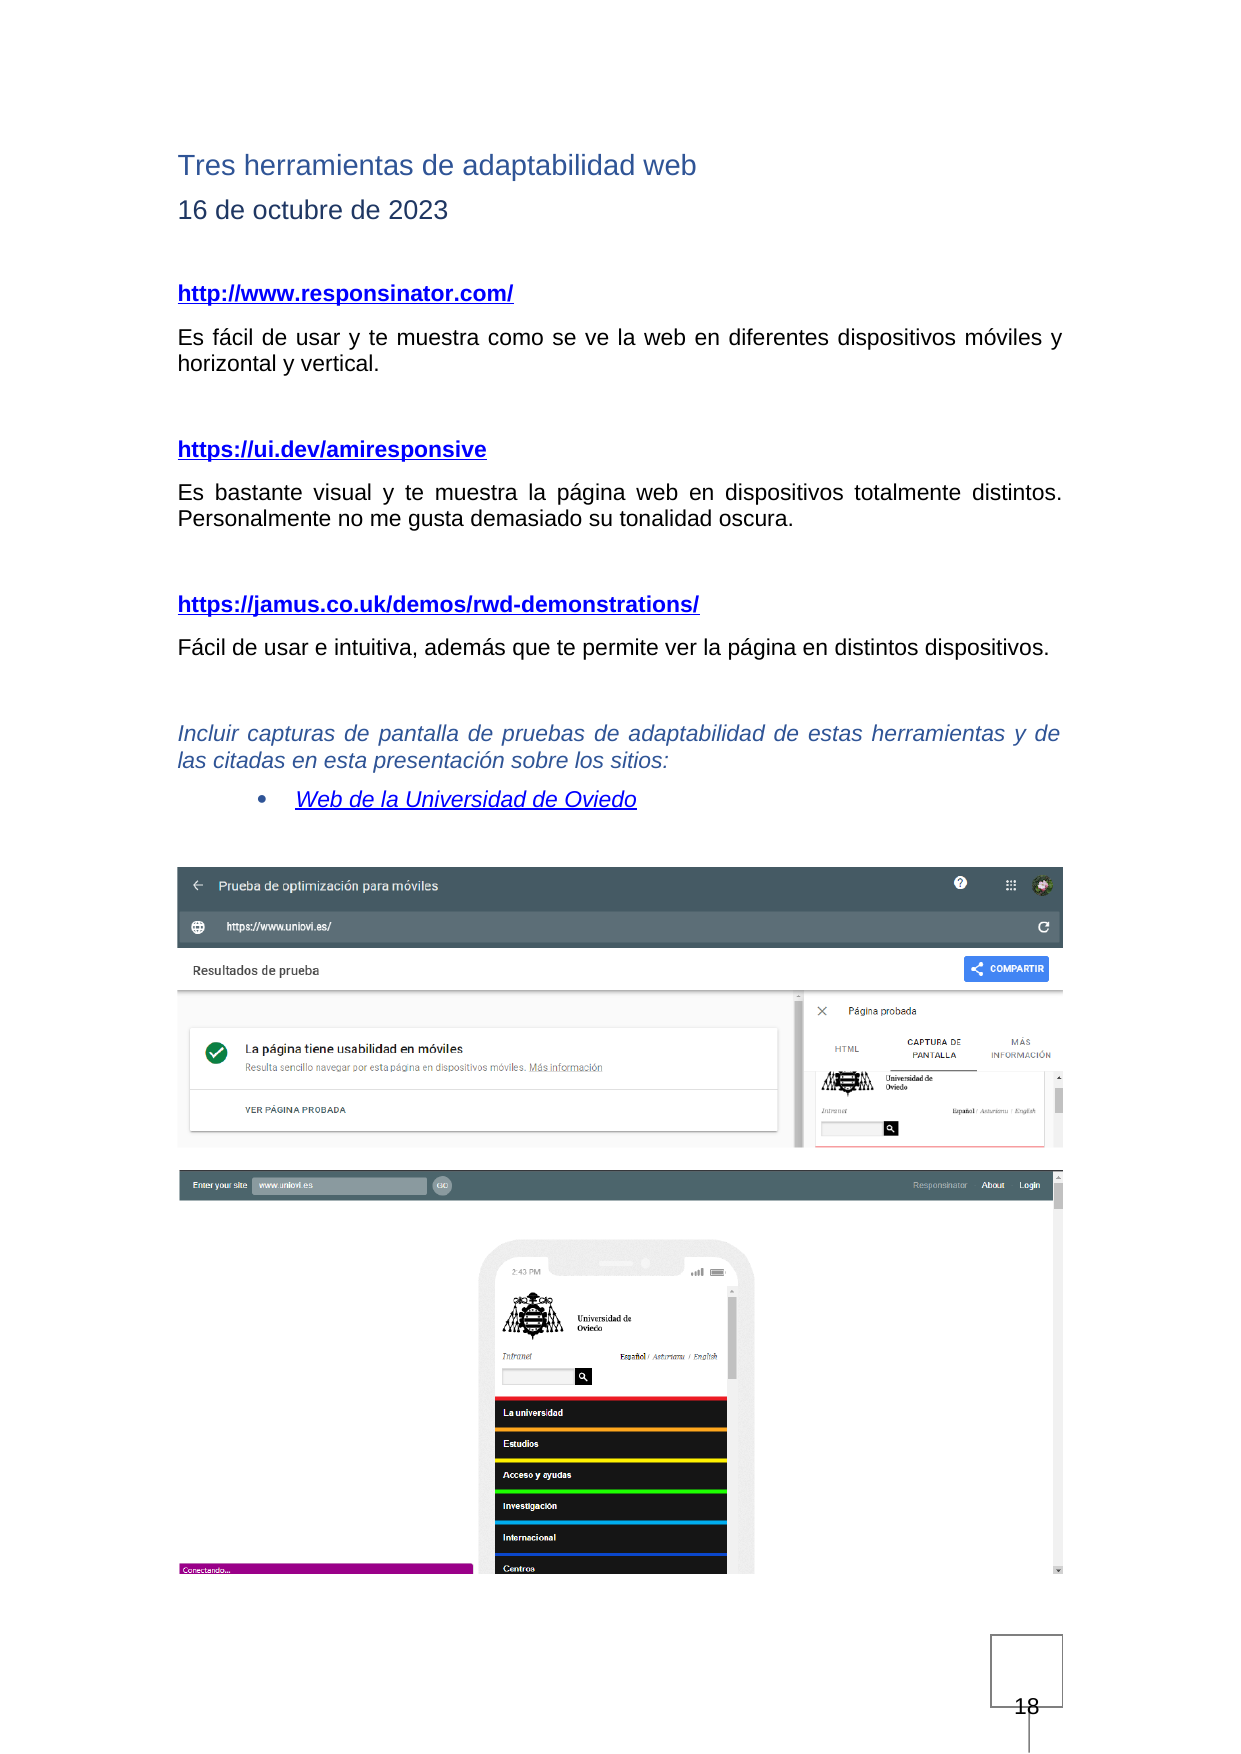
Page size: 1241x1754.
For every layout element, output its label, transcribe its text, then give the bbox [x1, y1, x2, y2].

picture [177, 1170, 1063, 1574]
subtitle Tres herramientas de adaptabilidad web [177, 148, 1063, 181]
subtitle Web de la Universidad de Oviedo [258, 786, 1063, 812]
picture [177, 867, 1063, 1154]
text Es bastante visual y te muestra la página web en dispositivos totalmente distintos. Personalmente no me gusta demasiado su tonalidad oscura. [177, 479, 1063, 532]
subtitle Incluir capturas de pantalla de pruebas de adaptabilidad de estas herramientas y de las citadas en esta presentación sobre los sitios: [177, 720, 1063, 773]
text http://www.responsinator.com/ [177, 280, 1063, 307]
text Fácil de usar e intuitiva, además que te permite ver la página en distintos dispositivos. [177, 634, 1063, 661]
text https://jamus.co.uk/demos/rwd-demonstrations/ [177, 591, 1063, 618]
text https://ui.dev/amiresponsive [177, 436, 1063, 462]
text Es fácil de usar y te muestra como se ve la web en diferentes dispositivos móviles y horizontal y vertical. [177, 323, 1063, 376]
subtitle 16 de octubre de 2023 [177, 194, 1063, 225]
